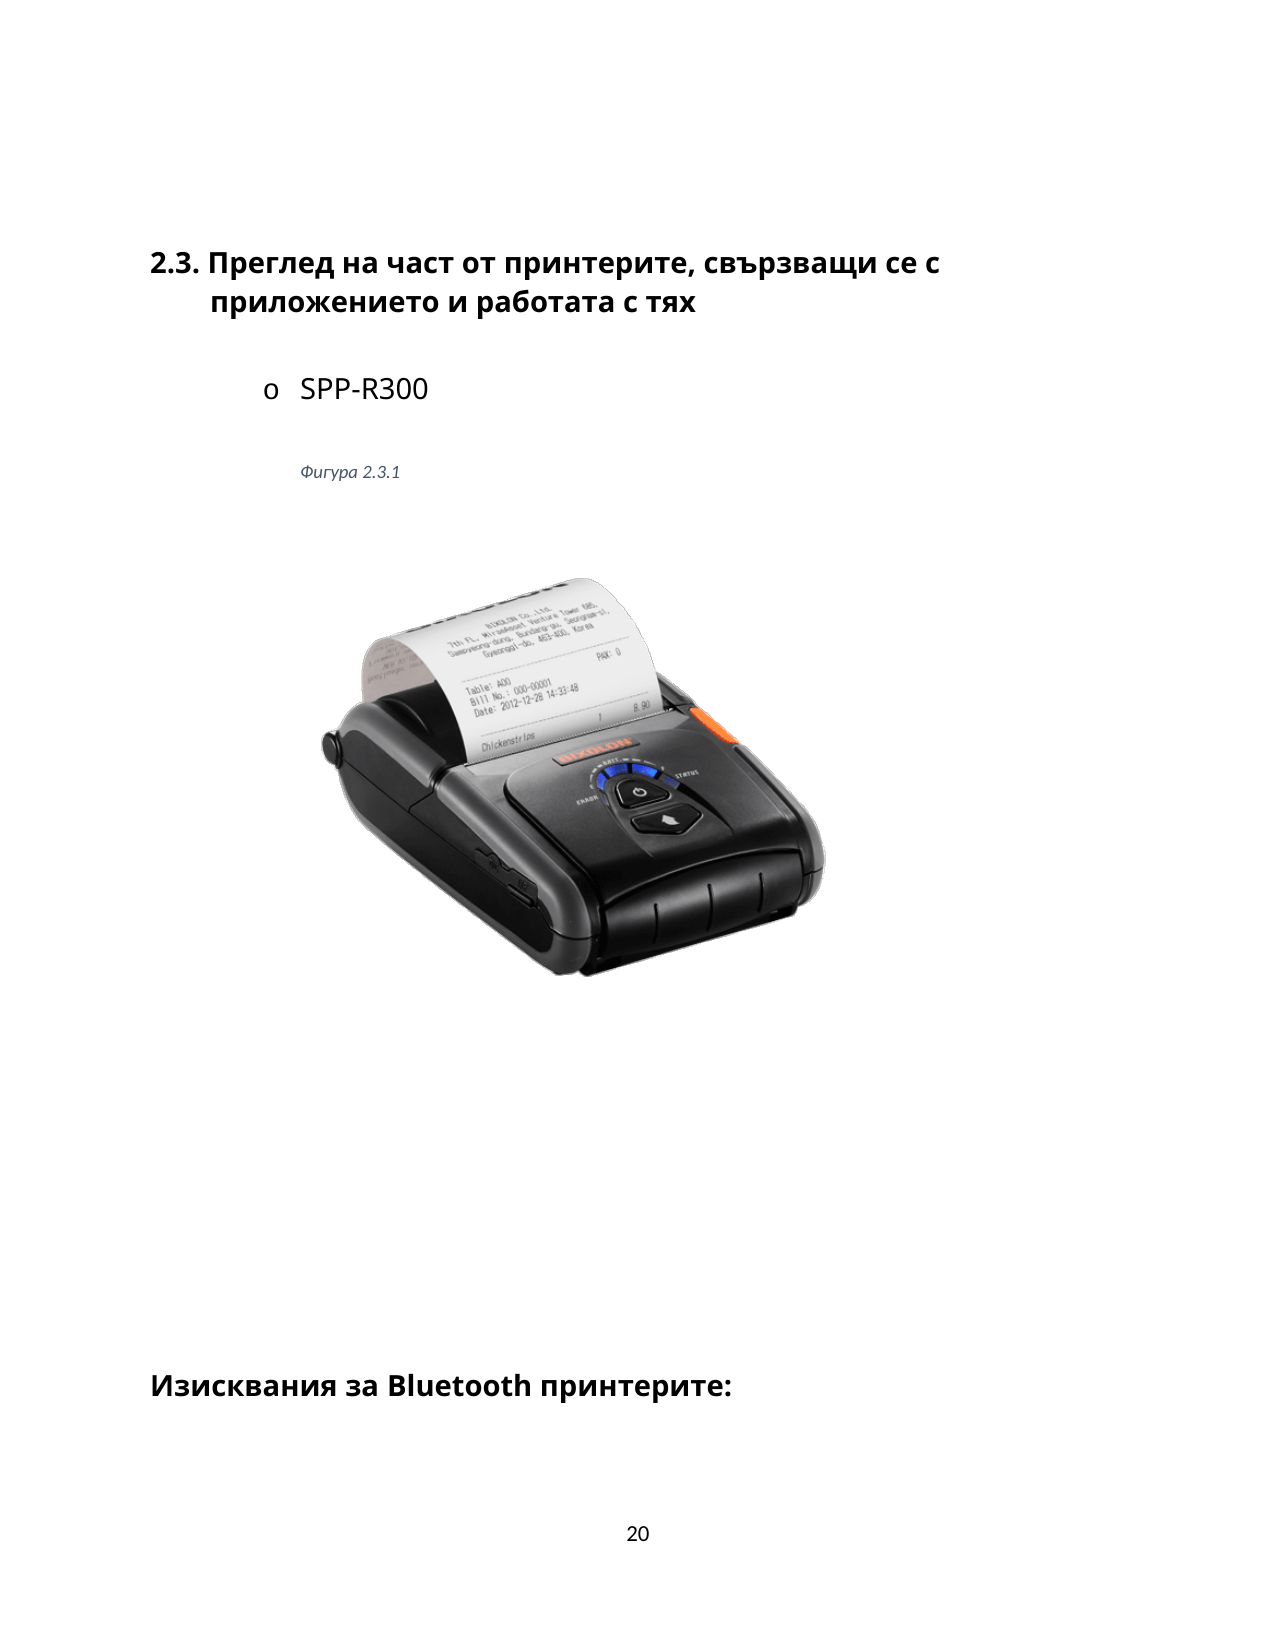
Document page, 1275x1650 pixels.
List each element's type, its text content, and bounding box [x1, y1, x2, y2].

subtitle 2.3. Преглед на част от принтерите, свързващи се с приложението и работата с тях [150, 242, 1125, 321]
text Фигура 2.3.1 [225, 460, 1125, 483]
picture [300, 504, 846, 1050]
list SPP-R300 [262, 368, 1125, 408]
text Изисквания за Bluetooth принтерите: [150, 1366, 1125, 1405]
